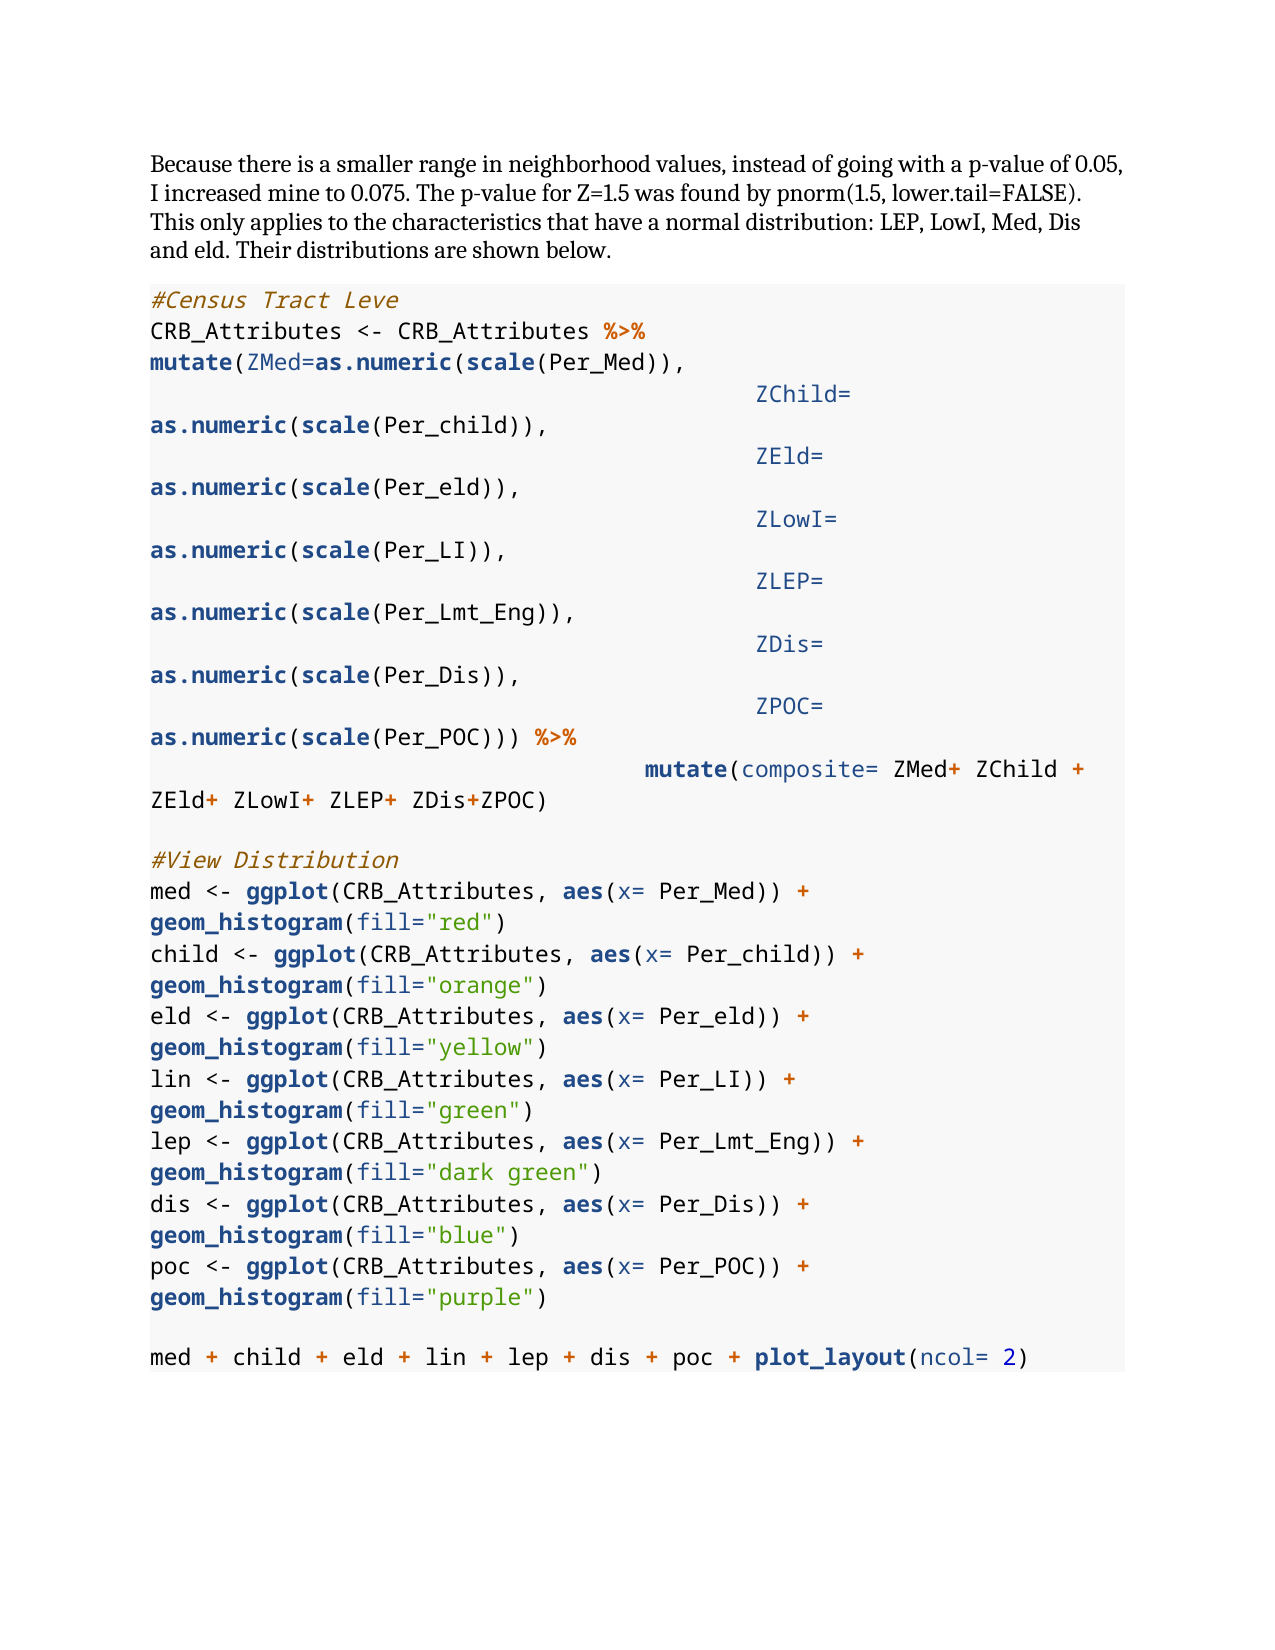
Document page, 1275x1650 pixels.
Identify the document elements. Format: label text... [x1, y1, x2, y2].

text Because there is a smaller range in neighborhood values, instead of going with a p-value of 0.05, I increased mine to 0.075. The p-value for Z=1.5 was found by pnorm(1.5, lower.tail=FALSE). This only applies to the characteristics that have a normal distribution: LEP, LowI, Med, Dis and eld. Their distributions are shown below. [150, 150, 1125, 265]
text #Census Tract Leve CRB_Attributes <- CRB_Attributes %>% mutate(ZMed=as.numeric(scale(Per_Med)), ZChild= as.numeric(scale(Per_child)), ZEld= as.numeric(scale(Per_eld)), ZLowI= as.numeric(scale(Per_LI)), ZLEP= as.numeric(scale(Per_Lmt_Eng)), ZDis= as.numeric(scale(Per_Dis)), ZPOC= as.numeric(scale(Per_POC))) %>% mutate(composite= ZMed+ ZChild + ZEld+ ZLowI+ ZLEP+ ZDis+ZPOC) #View Distribution med <- ggplot(CRB_Attributes, aes(x= Per_Med)) + geom_histogram(fill="red") child <- ggplot(CRB_Attributes, aes(x= Per_child)) + geom_histogram(fill="orange") eld <- ggplot(CRB_Attributes, aes(x= Per_eld)) + geom_histogram(fill="yellow") lin <- ggplot(CRB_Attributes, aes(x= Per_LI)) + geom_histogram(fill="green") lep <- ggplot(CRB_Attributes, aes(x= Per_Lmt_Eng)) + geom_histogram(fill="dark green") dis <- ggplot(CRB_Attributes, aes(x= Per_Dis)) + geom_histogram(fill="blue") poc <- ggplot(CRB_Attributes, aes(x= Per_POC)) + geom_histogram(fill="purple") med + child + eld + lin + lep + dis + poc + plot_layout(ncol= 2) [150, 284, 1125, 1372]
